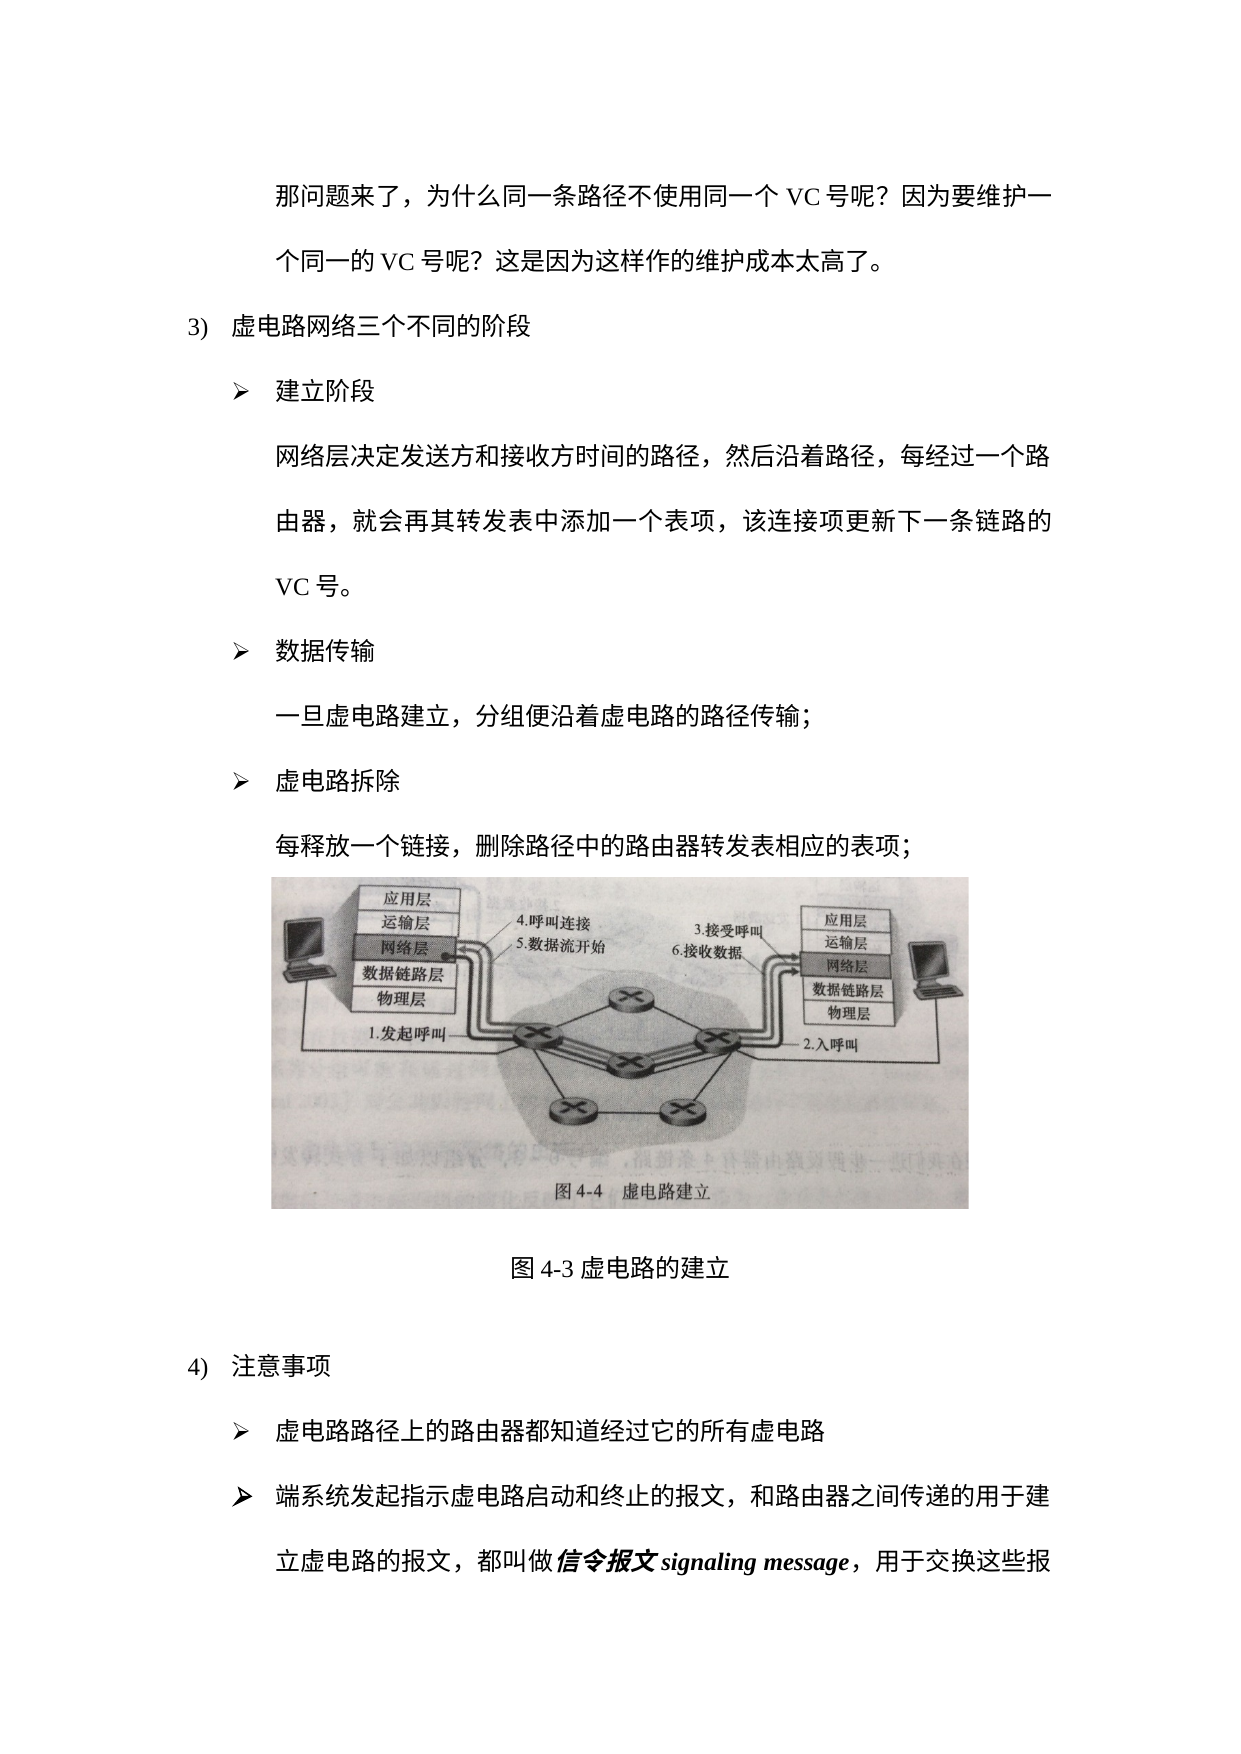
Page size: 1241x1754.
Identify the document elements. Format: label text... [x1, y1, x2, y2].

list 每释放一个链接，删除路径中的路由器转发表相应的表项； [275, 812, 1053, 877]
list 网络层决定发送方和接收方时间的路径，然后沿着路径，每经过一个路由器，就会再其转发表中添加一个表项，该连接项更新下一条链路的VC号。 [275, 422, 1053, 617]
text 图4-3 虚电路的建立 [187, 1234, 1053, 1299]
list 那问题来了，为什么同一条路径不使用同一个VC号呢？因为要维护一个同一的VC号呢？这是因为这样作的维护成本太高了。 [275, 162, 1053, 292]
list 一旦虚电路建立，分组便沿着虚电路的路径传输； [275, 682, 1053, 747]
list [231, 1462, 1053, 1592]
list 建立阶段 [231, 357, 1053, 422]
picture [271, 877, 969, 1209]
list 虚电路拆除 [231, 747, 1053, 812]
list 注意事项 [187, 1332, 1053, 1397]
list 虚电路路径上的路由器都知道经过它的所有虚电路 [231, 1397, 1053, 1462]
list 虚电路网络三个不同的阶段 [187, 292, 1053, 357]
list 数据传输 [231, 617, 1053, 682]
